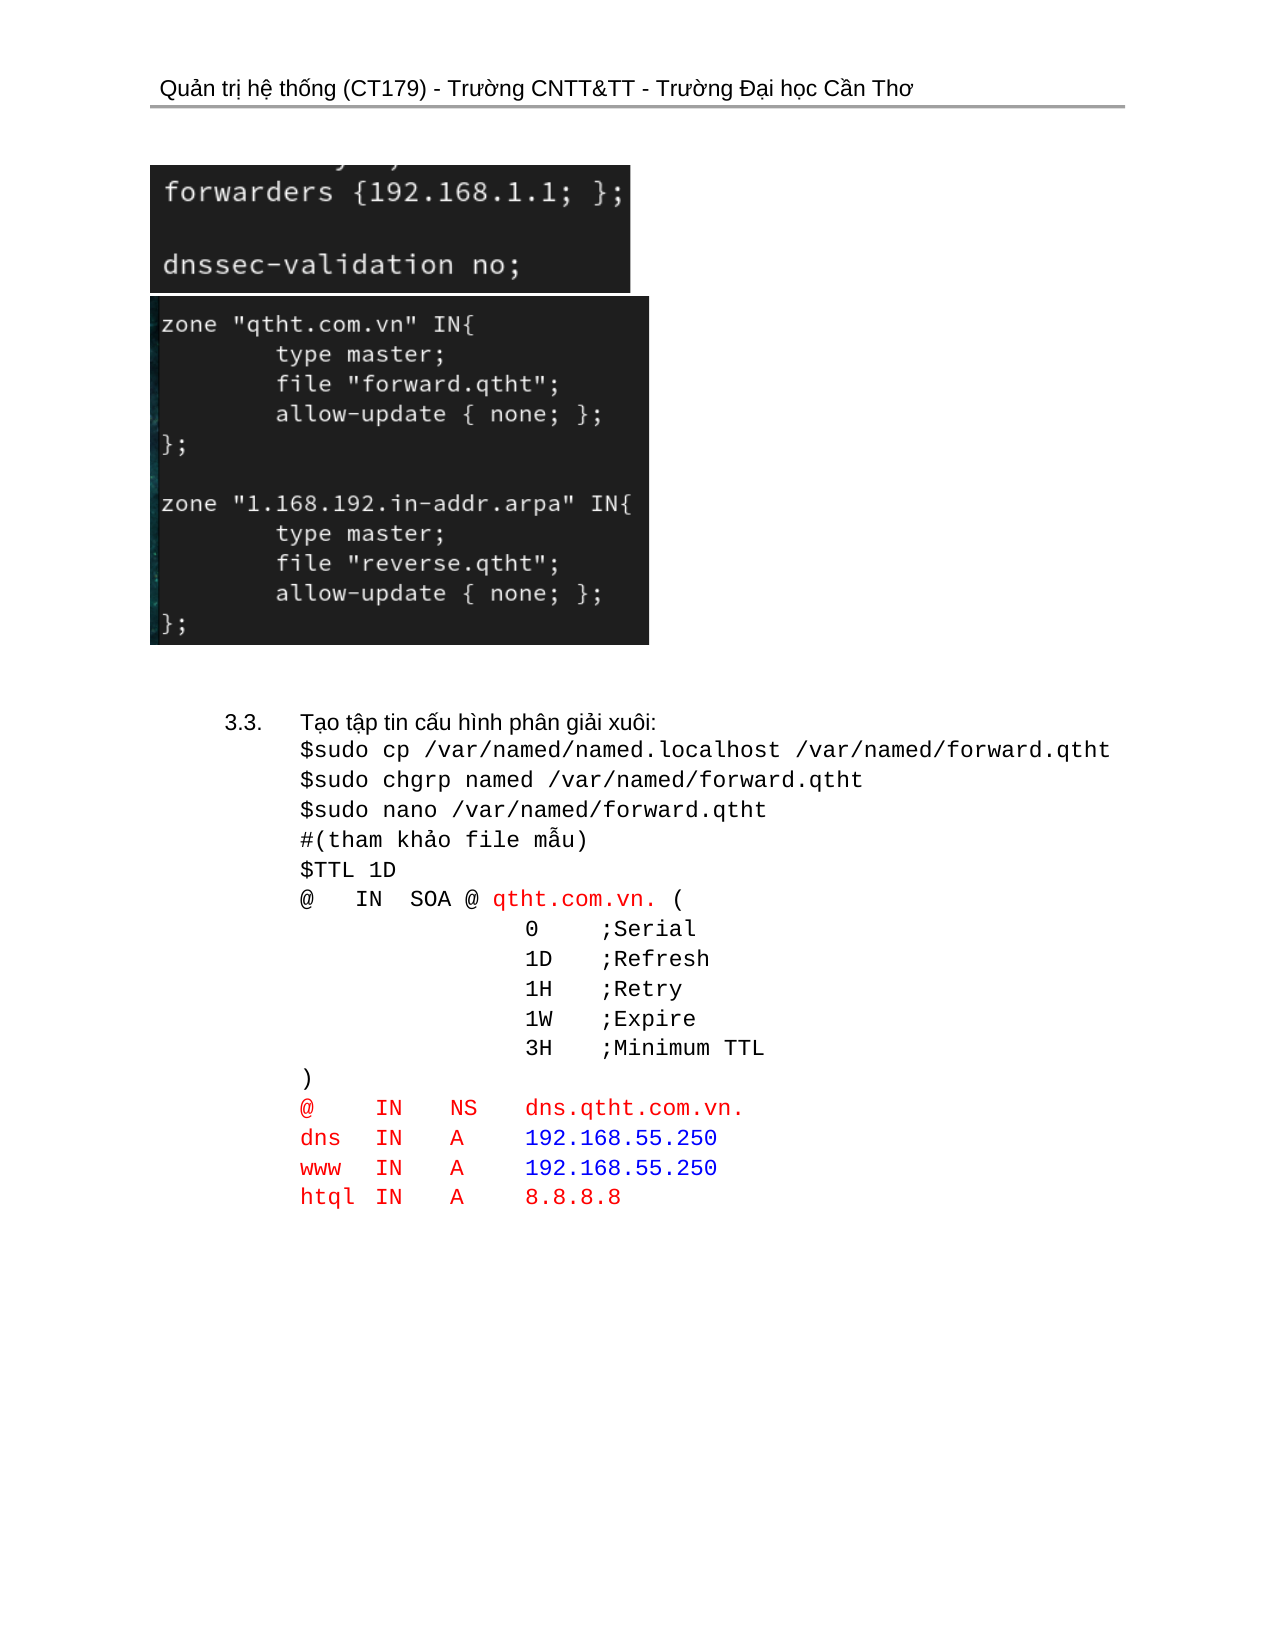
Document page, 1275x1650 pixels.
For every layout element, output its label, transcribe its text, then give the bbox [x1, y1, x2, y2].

text dns IN A 192.168.55.250 [300, 1126, 1125, 1152]
picture [150, 165, 631, 293]
text 1W ;Expire [450, 1007, 1125, 1033]
text ) [300, 1067, 1125, 1092]
list Tạo tập tin cấu hình phân giải xuôi: [262, 709, 1125, 735]
text #(tham khảo file mẫu) [300, 828, 1125, 854]
text htql IN A 8.8.8.8 [300, 1186, 1125, 1212]
text $sudo cp /var/named/named.localhost /var/named/forward.qtht [300, 739, 1125, 765]
text @ IN SOA @ qtht.com.vn. ( [300, 888, 1125, 914]
text 3H ;Minimum TTL [450, 1037, 1125, 1063]
text www IN A 192.168.55.250 [300, 1156, 1125, 1182]
picture [150, 296, 650, 645]
text $sudo nano /var/named/forward.qtht [300, 798, 1125, 824]
text @ IN NS dns.qtht.com.vn. [300, 1096, 1125, 1122]
text 1H ;Retry [450, 977, 1125, 1003]
text $TTL 1D [300, 858, 1125, 884]
text 0 ;Serial [450, 918, 1125, 943]
text $sudo chgrp named /var/named/forward.qtht [300, 769, 1125, 794]
text 1D ;Refresh [450, 947, 1125, 973]
